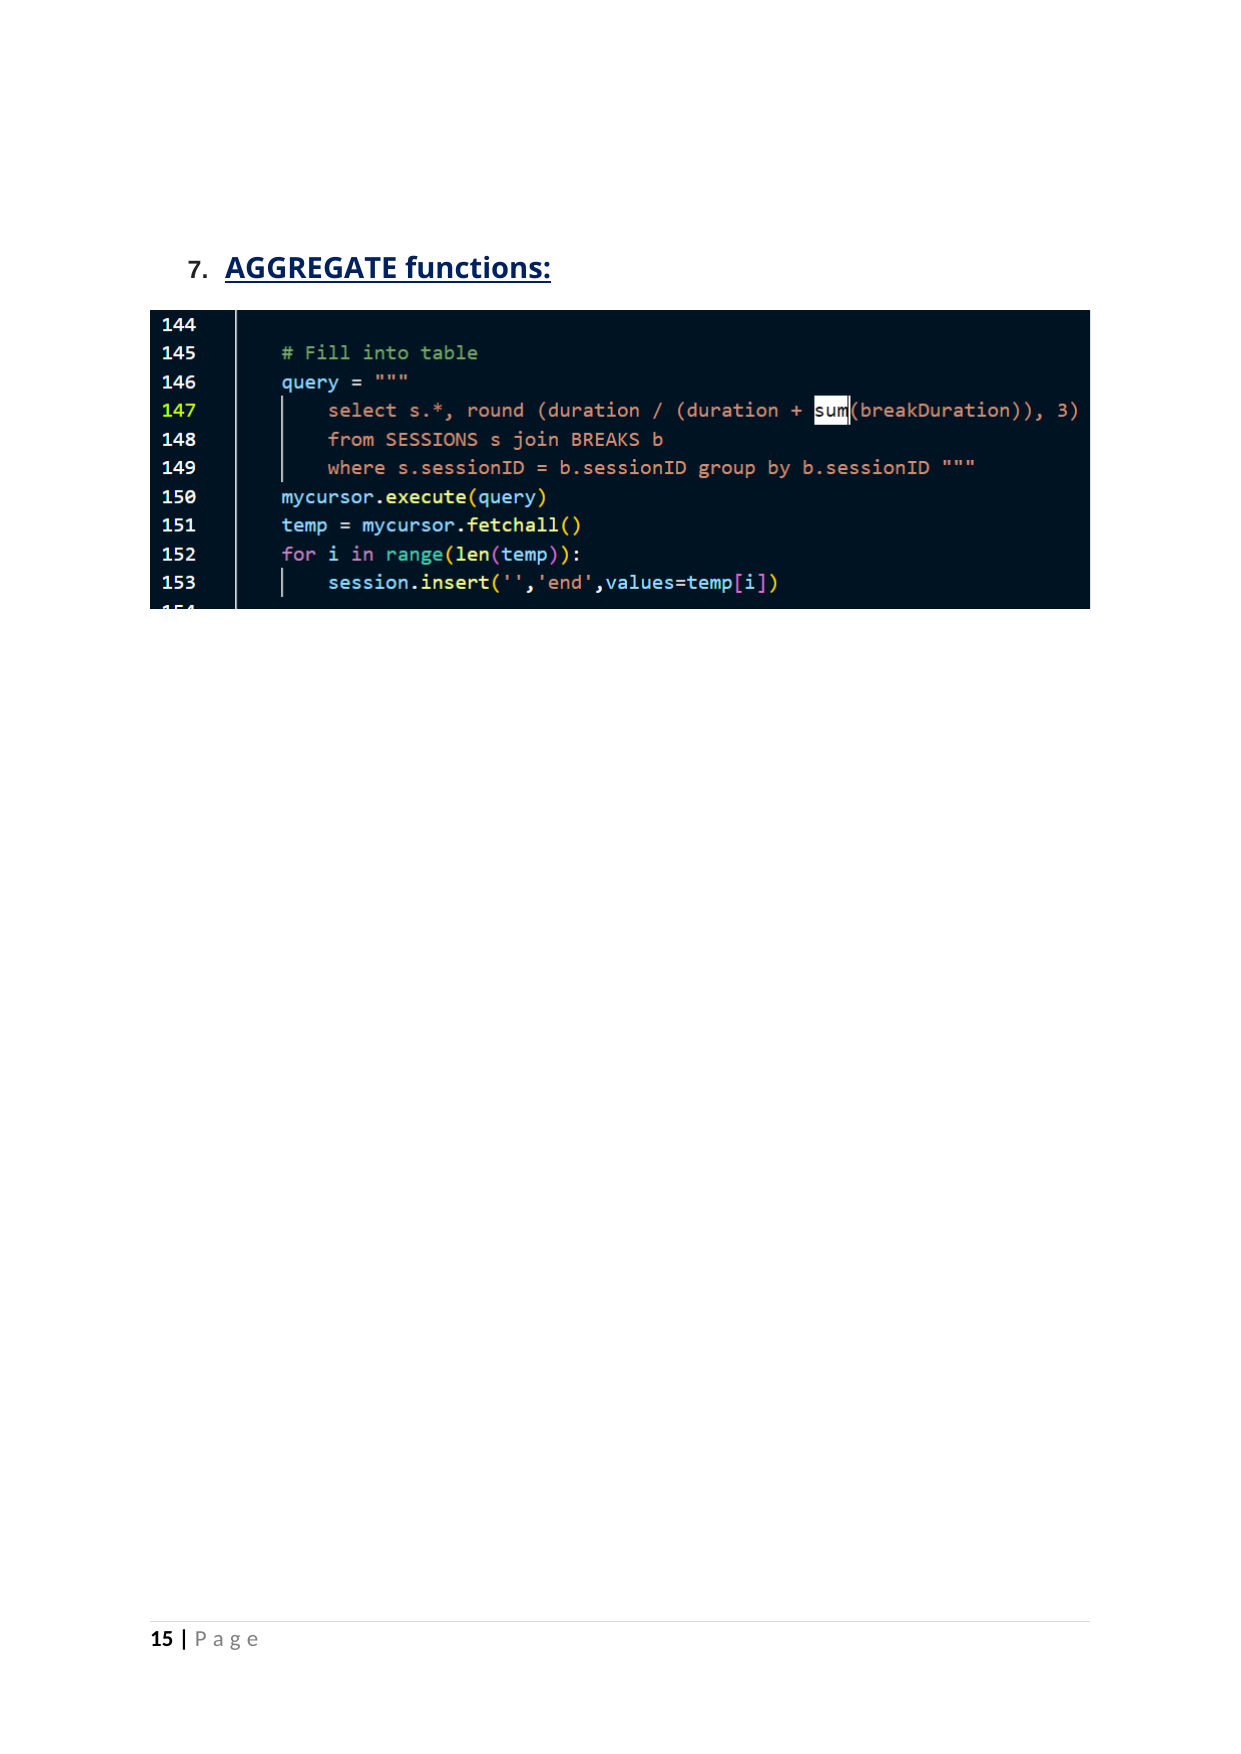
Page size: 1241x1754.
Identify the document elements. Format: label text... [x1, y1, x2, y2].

picture [150, 310, 1091, 609]
list AGGREGATE functions: [187, 248, 1090, 287]
